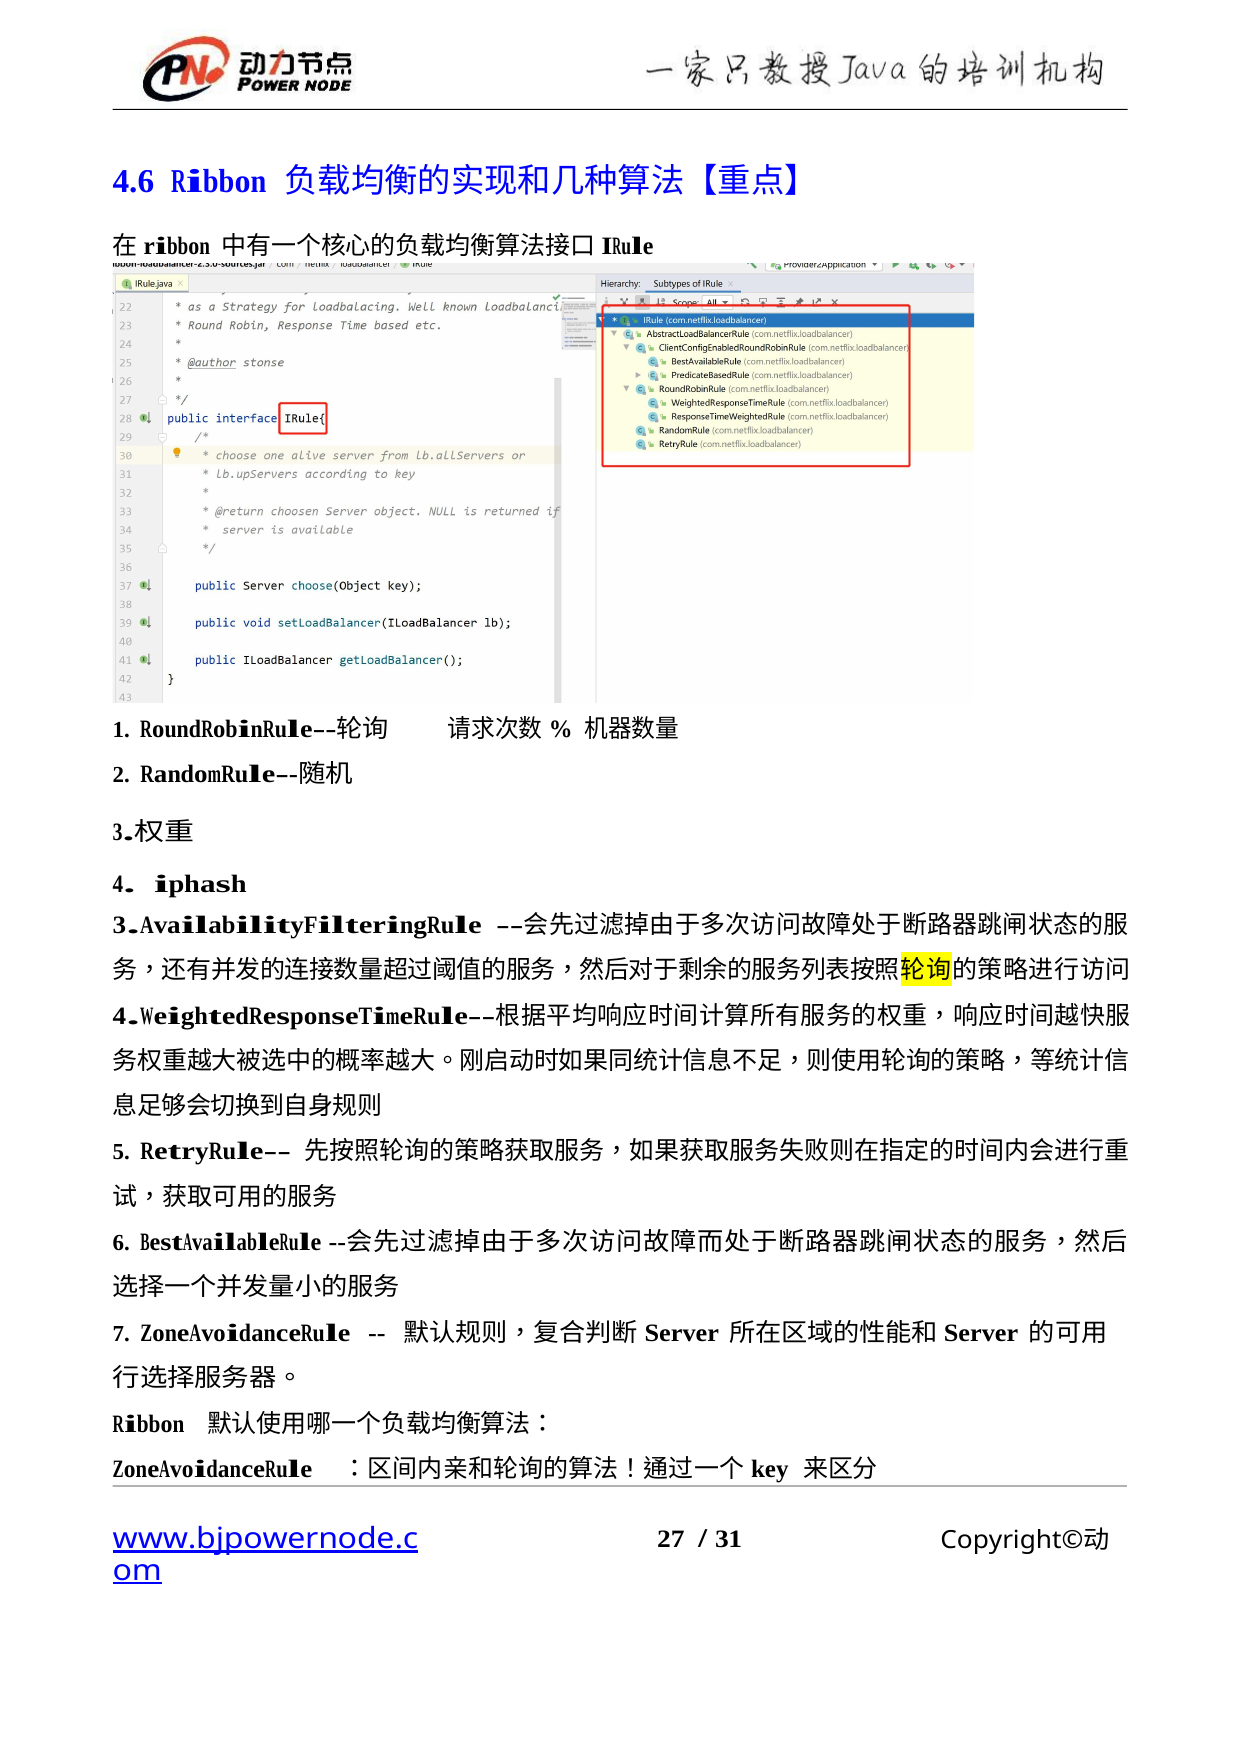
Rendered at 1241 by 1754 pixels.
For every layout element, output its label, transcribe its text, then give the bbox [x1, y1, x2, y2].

subtitle 4. iphash [112, 873, 1151, 897]
text 3.AvailabilityFilteringRule --会先过滤掉由于多次访问故障处于断路器跳闸状态的服务，还有并发的连接数量超过阈值的服务，然后对于剩余的服务列表按照轮询的策略进行访问 4.WeightedResponseTimeRule--根据平均响应时间计算所有服务的权重，响应时间越快服务权重越大被选中的概率越大。刚启动时如果同统计信息不足，则使用轮询的策略，等统计信息足够会切换到自身规则 [112, 907, 1131, 1122]
picture [131, 29, 1104, 108]
text ZoneAvoidanceRule ：区间内亲和轮询的算法！通过一个 key 来区分 [112, 1451, 1151, 1485]
list ZoneAvoidanceRule -- 默认规则，复合判断 Server 所在区域的性能和 Server 的可用行选择服务器。 [112, 1315, 1131, 1394]
list Ribbon 负载均衡的实现和几种算法【重点】 [112, 157, 1151, 202]
list RandomRule--随机 3.权重 [112, 755, 355, 848]
list RetryRule-- 先按照轮询的策略获取服务，如果获取服务失败则在指定的时间内会进行重试，获取可用的服务 [112, 1133, 1129, 1212]
picture [112, 263, 975, 703]
list BestAvailableRule --会先过滤掉由于多次访问故障而处于断路器跳闸状态的服务，然后选择一个并发量小的服务 [112, 1224, 1130, 1303]
text 在 ribbon 中有一个核心的负载均衡算法接口 IRule [112, 227, 1151, 261]
text Ribbon 默认使用哪一个负载均衡算法： [112, 1406, 1151, 1440]
